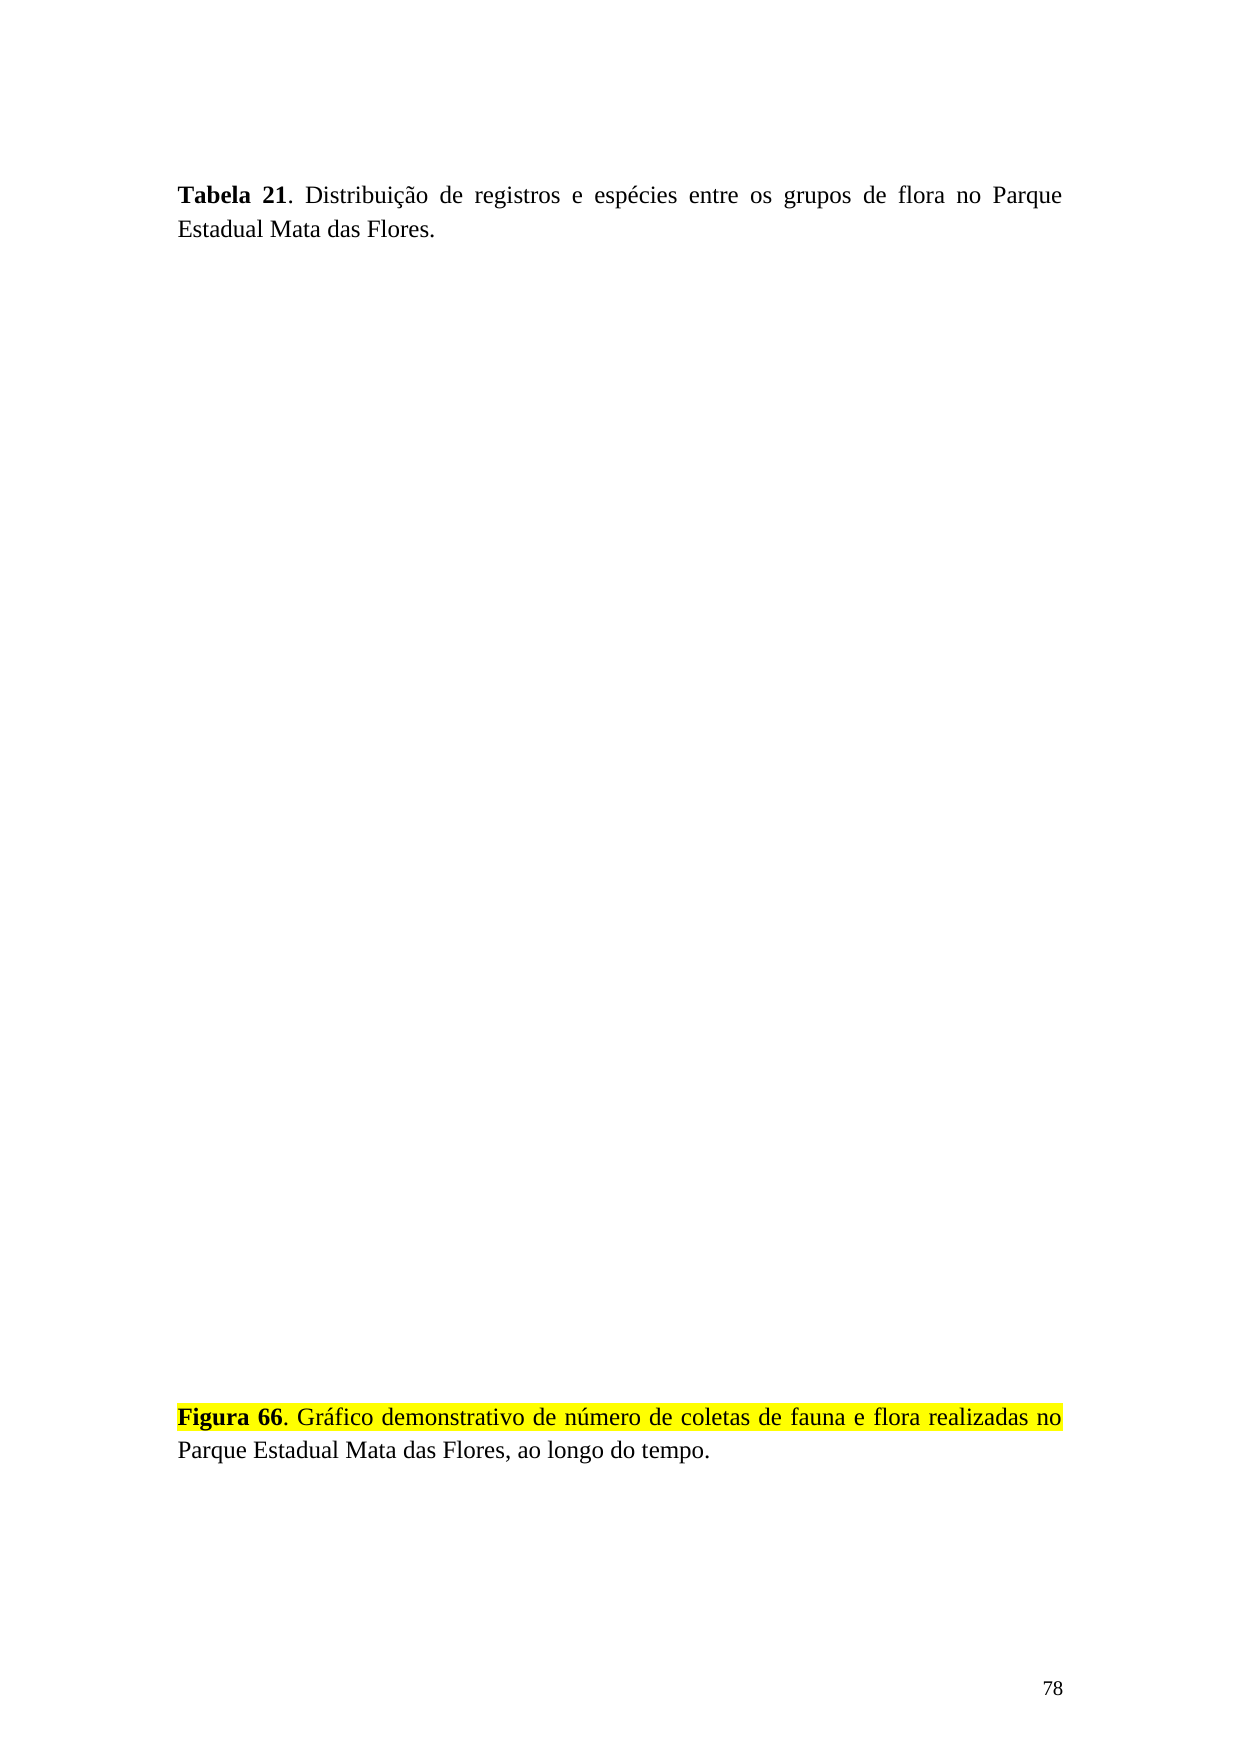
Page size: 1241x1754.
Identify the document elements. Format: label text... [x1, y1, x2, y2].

text Figura 66. Gráfico demonstrativo de número de coletas de fauna e flora realizadas no Parque Estadual Mata das Flores, ao longo do tempo. [177, 1431, 1063, 1464]
text Tabela 21. Distribuição de registros e espécies entre os grupos de flora no Parque Estadual Mata das Flores. [177, 181, 1063, 242]
